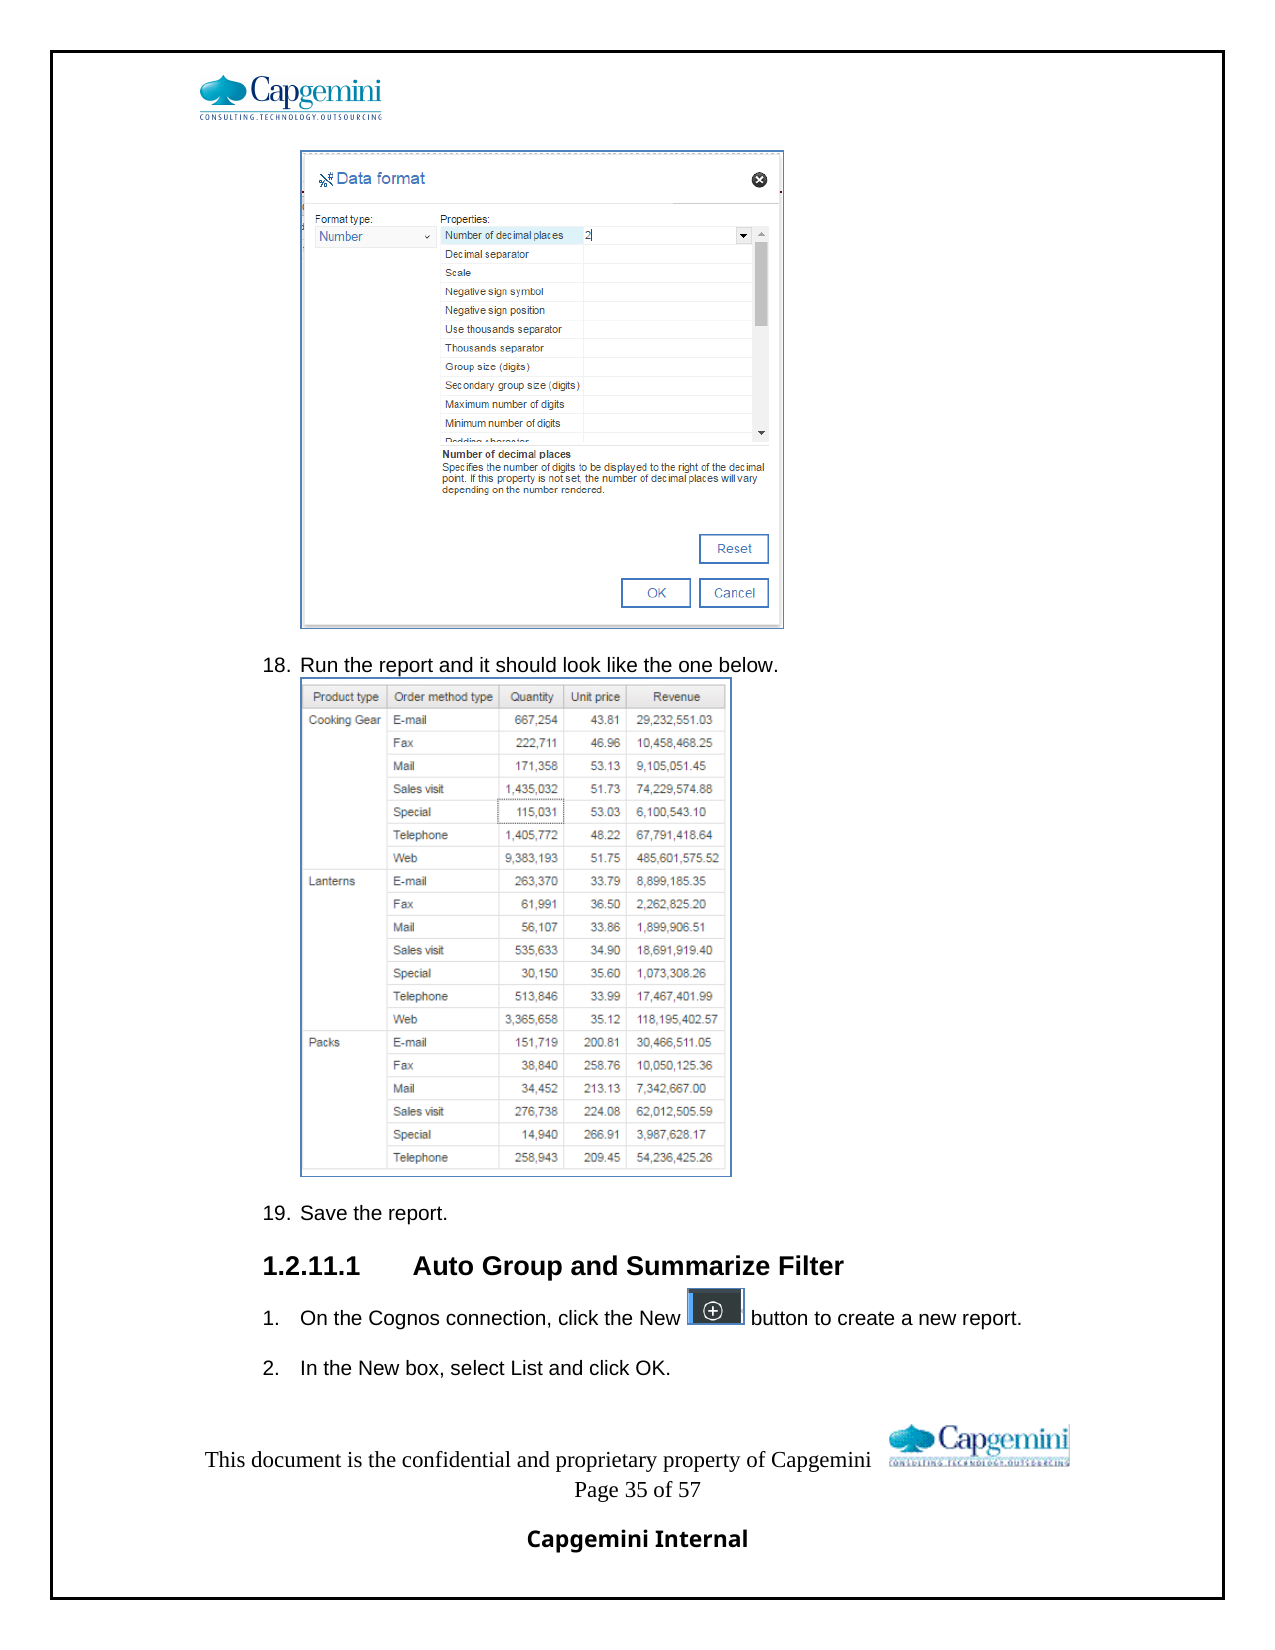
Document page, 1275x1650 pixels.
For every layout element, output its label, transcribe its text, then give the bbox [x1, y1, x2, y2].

list In the New box, select List and click OK. [262, 1356, 1087, 1406]
picture [889, 1424, 1071, 1468]
picture [302, 679, 730, 1176]
subtitle Auto Group and Summarize Filter [262, 1250, 1087, 1281]
list Run the report and it should look like the one below. [262, 653, 1087, 677]
picture [688, 1289, 743, 1323]
list On the Cognos connection, click the New button to create a new report. [262, 1288, 1087, 1356]
picture [302, 152, 783, 628]
list Save the report. [262, 1201, 1087, 1225]
